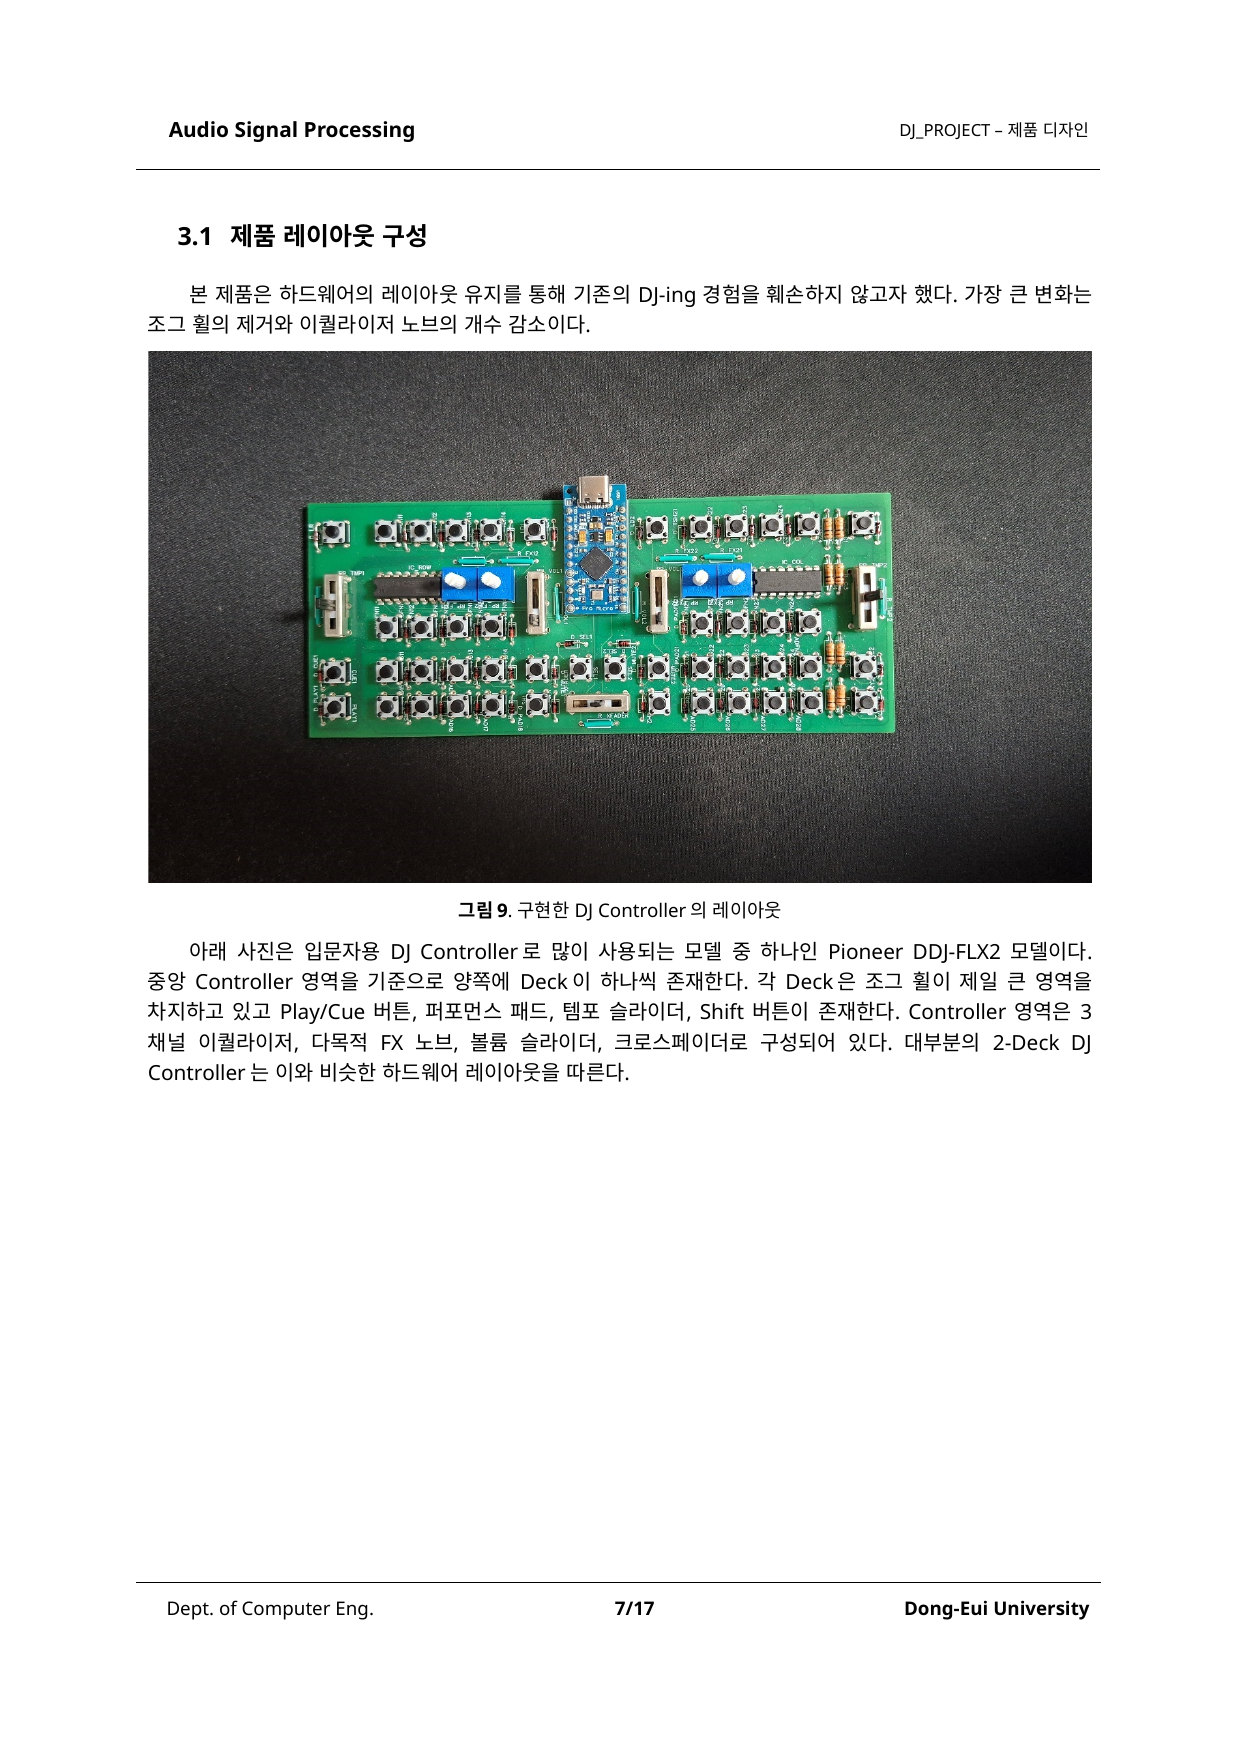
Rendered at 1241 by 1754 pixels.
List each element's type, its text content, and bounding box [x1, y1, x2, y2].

text 본 제품은 하드웨어의 레이아웃 유지를 통해 기존의 DJ-ing 경험을 훼손하지 않고자 했다. 가장 큰 변화는 조그 휠의 제거와 이퀄라이저 노브의 개수 감소이다. [148, 278, 1092, 339]
text 제품 레이아웃 구성 [177, 217, 1092, 253]
picture [148, 351, 1092, 883]
text 아래 사진은 입문자용 DJ Controller로 많이 사용되는 모델 중 하나인 Pioneer DDJ-FLX2 모델이다. 중앙 Controller 영역을 기준으로 양쪽에 Deck이 하나씩 존재한다. 각 Deck은 조그 휠이 제일 큰 영역을 차지하고 있고 Play/Cue 버튼, 퍼포먼스 패드, 템포 슬라이더, Shift 버튼이 존재한다. Controller 영역은 3채널 이퀄라이저, 다목적 FX 노브, 볼륨 슬라이더, 크로스페이더로 구성되어 있다. 대부분의 2-Deck DJ Controller는 이와 비슷한 하드웨어 레이아웃을 따른다. [148, 935, 1092, 1087]
text 그림9. 구현한 DJ Controller의 레이아웃 [148, 895, 1092, 922]
